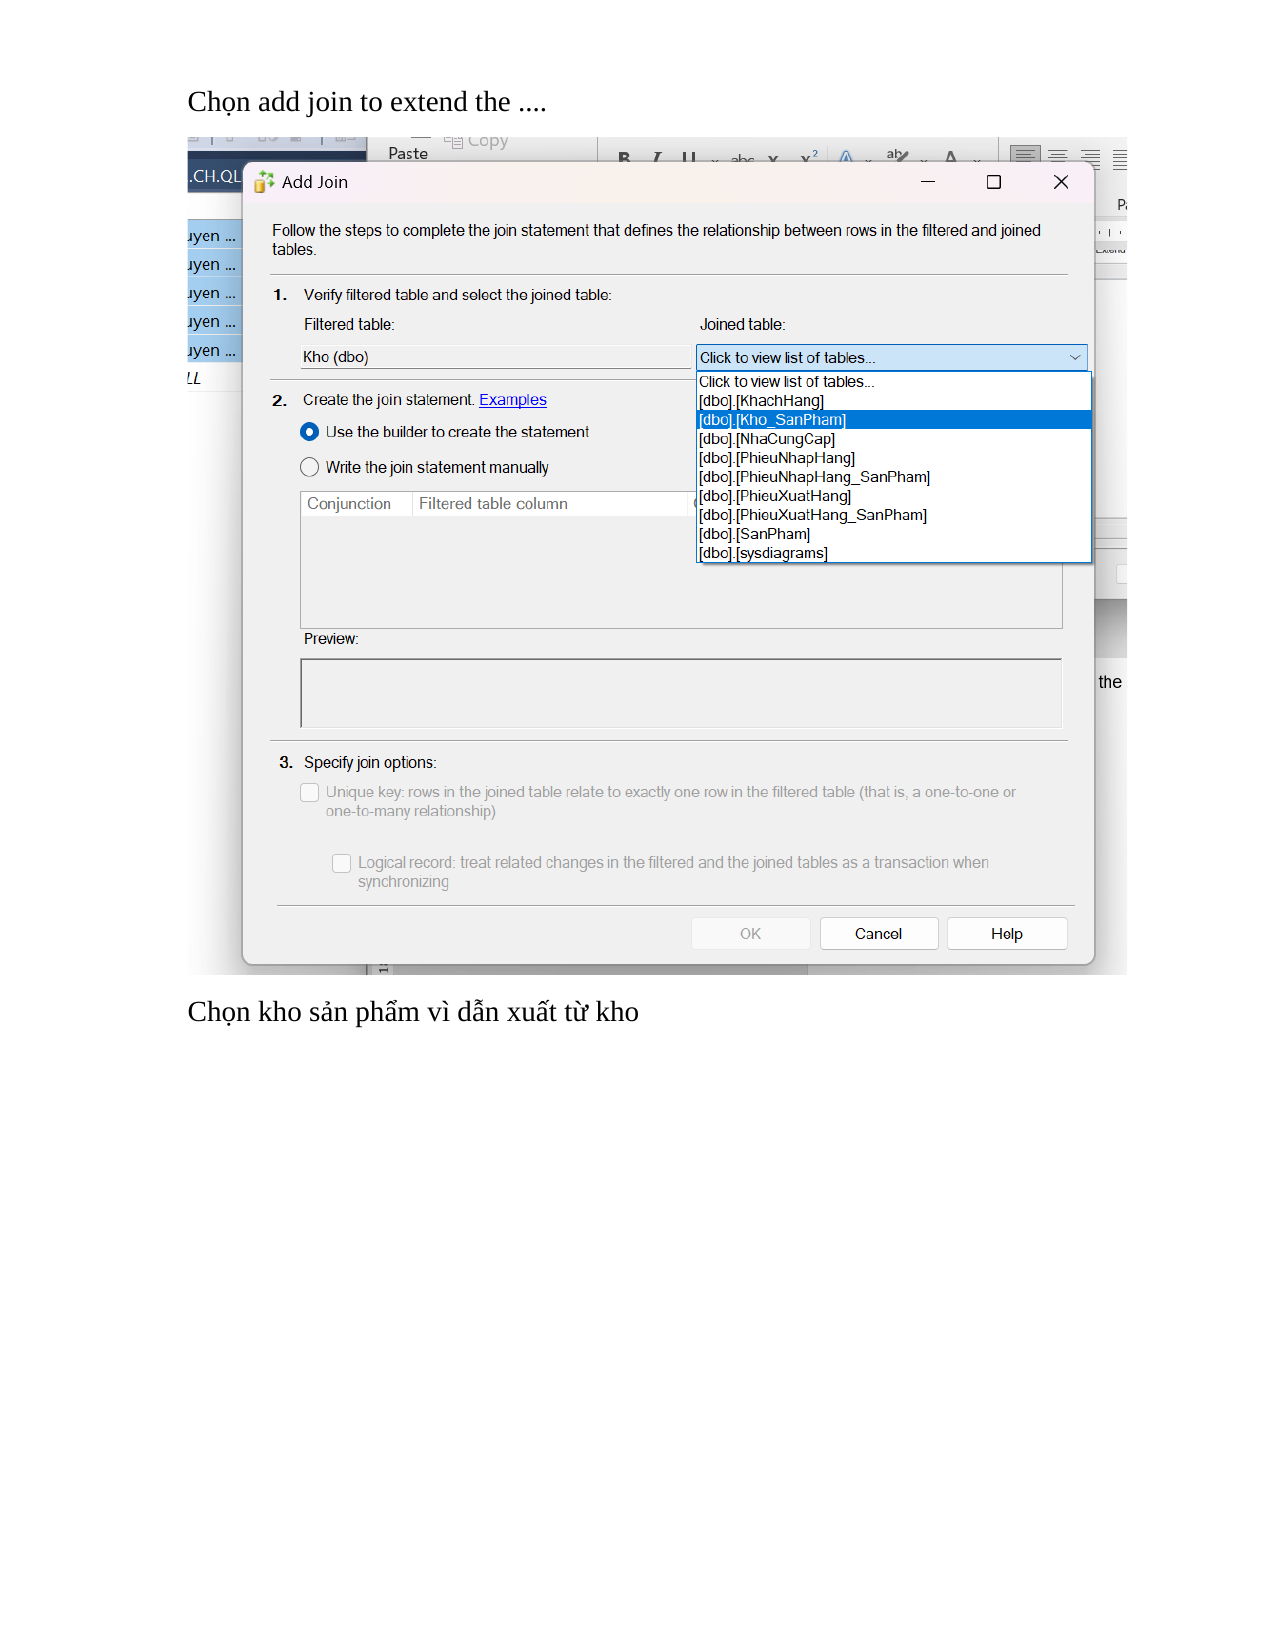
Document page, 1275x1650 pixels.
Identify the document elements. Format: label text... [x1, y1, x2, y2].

picture [187, 137, 1128, 975]
text Chọn add join to extend the .... [150, 84, 1125, 118]
text Chọn kho sản phẩm vì dẫn xuất từ kho [150, 994, 1125, 1027]
